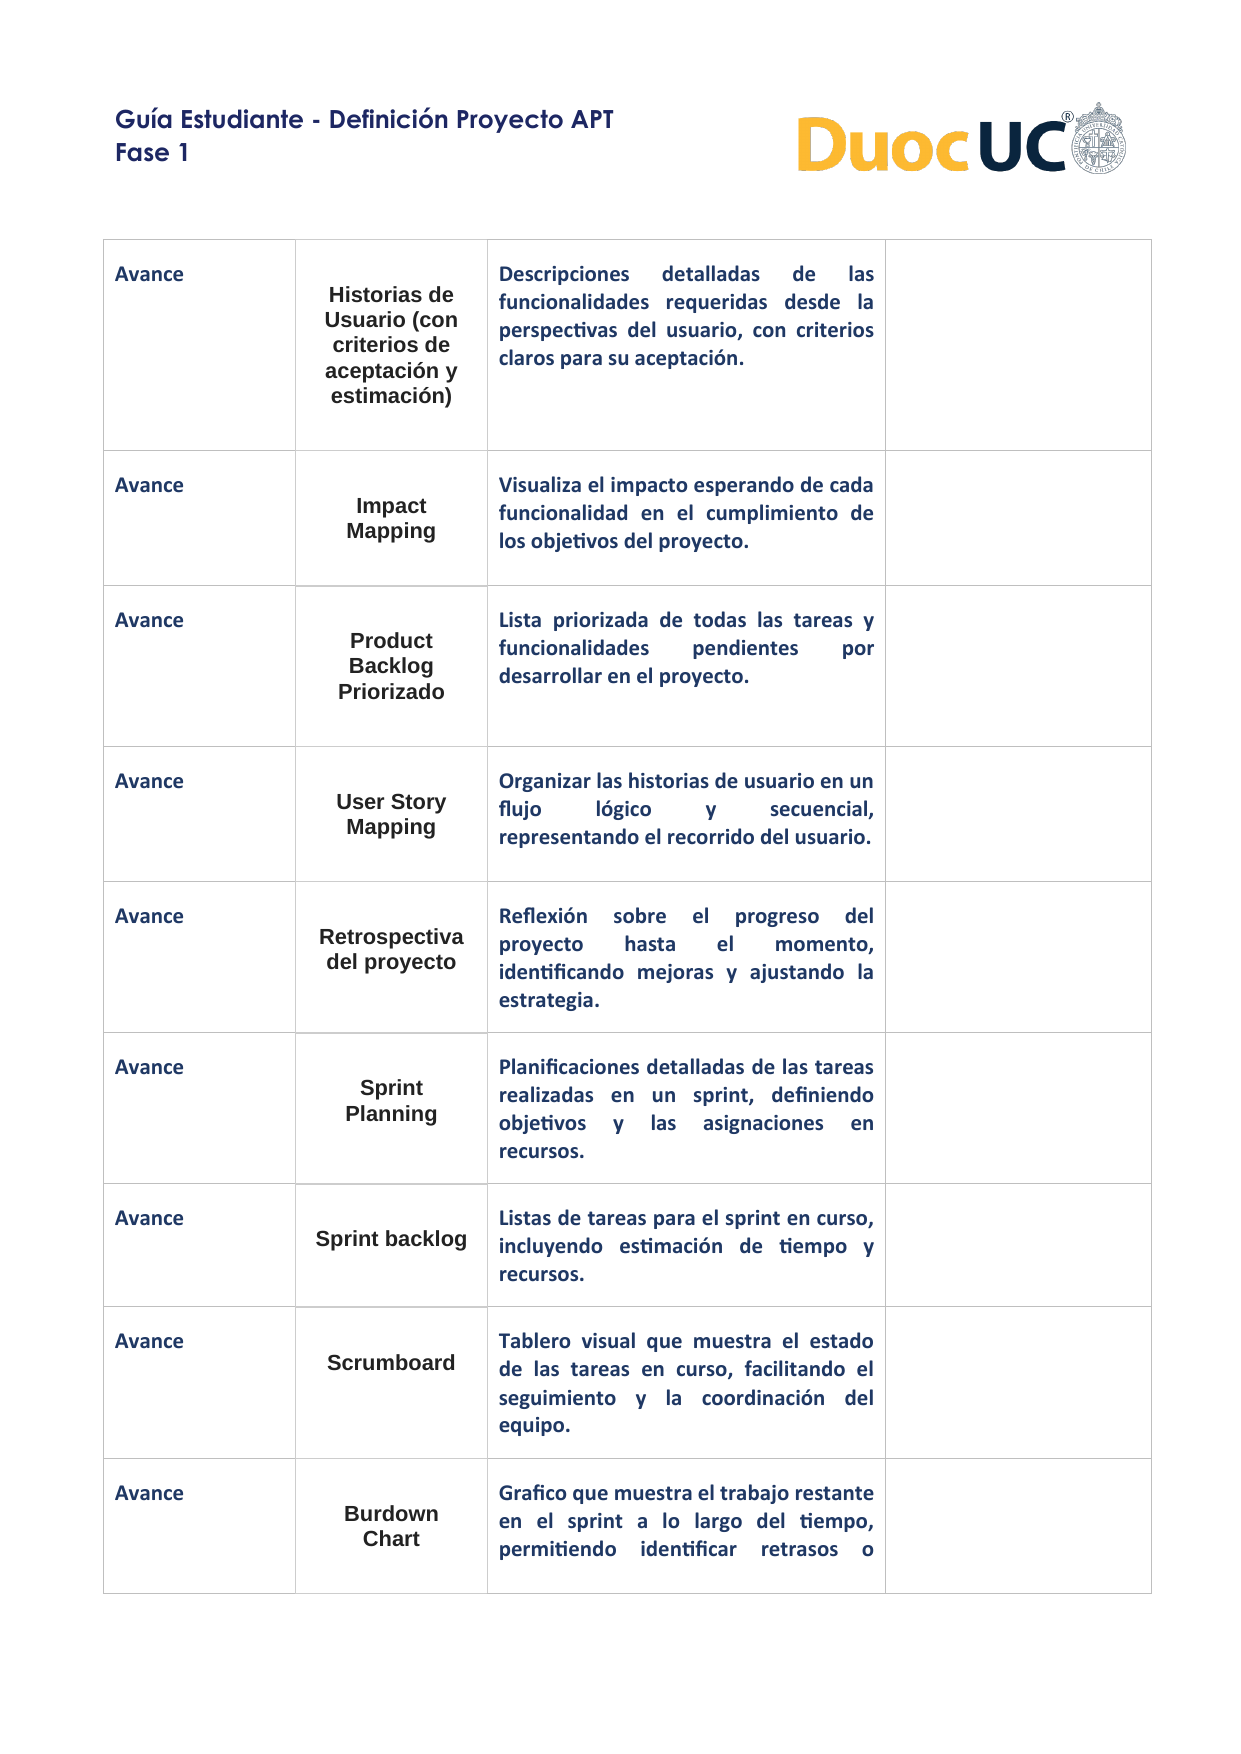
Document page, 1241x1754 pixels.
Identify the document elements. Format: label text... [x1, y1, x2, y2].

table_cell [886, 1459, 1151, 1593]
table_cell [886, 1184, 1151, 1306]
table_cell Descripciones detalladas de las funcionalidades requeridas desde la perspectivas del usuario, con criterios claros para su aceptación. [488, 240, 885, 450]
table_cell Sprint backlog [296, 1185, 487, 1306]
table_cell User Story Mapping [296, 747, 487, 881]
table_cell Avance [104, 1459, 295, 1593]
table_cell Avance [104, 882, 295, 1032]
table_cell [886, 451, 1151, 585]
table_cell Listas de tareas para el sprint en curso, incluyendo estimación de tiempo y recursos. [488, 1184, 885, 1306]
table_cell Organizar las historias de usuario en un flujo lógico y secuencial, representando el recorrido del usuario. [488, 747, 885, 881]
table_cell Grafico que muestra el trabajo restante en el sprint a lo largo del tiempo, permitiendo identificar retrasos o adelantos. [488, 1459, 885, 1593]
table_cell Avance [104, 747, 295, 881]
table_cell Impact Mapping [296, 451, 487, 585]
table_cell Scrumboard [296, 1308, 487, 1457]
table_cell Lista priorizada de todas las tareas y funcionalidades pendientes por desarrollar en el proyecto. [488, 586, 885, 746]
table_cell Avance [104, 586, 295, 746]
table_cell Visualiza el impacto esperando de cada funcionalidad en el cumplimiento de los objetivos del proyecto. [488, 451, 885, 585]
table_cell Sprint Planning [296, 1034, 487, 1183]
table_cell [886, 1307, 1151, 1457]
table_cell Reflexión sobre el progreso del proyecto hasta el momento, identificando mejoras y ajustando la estrategia. [488, 882, 885, 1032]
table_cell Avance [104, 240, 295, 450]
table_cell [886, 747, 1151, 881]
table_cell Burdown Chart [296, 1459, 487, 1593]
table_cell Avance [104, 451, 295, 585]
table_cell [886, 586, 1151, 746]
table_cell Planificaciones detalladas de las tareas realizadas en un sprint, definiendo objetivos y las asignaciones en recursos. [488, 1033, 885, 1183]
table_cell [886, 882, 1151, 1032]
table_cell Avance [104, 1033, 295, 1183]
table_cell [886, 1033, 1151, 1183]
table_cell Retrospectiva del proyecto [296, 882, 487, 1032]
table_cell Tablero visual que muestra el estado de las tareas en curso, facilitando el seguimiento y la coordinación del equipo. [488, 1307, 885, 1457]
table_cell Avance [104, 1307, 295, 1457]
table_cell [886, 240, 1151, 450]
table_cell Historias de Usuario (con criterios de aceptación y estimación) [296, 240, 487, 450]
picture [798, 102, 1126, 174]
table_cell Product Backlog Priorizado [296, 587, 487, 746]
table_cell Avance [104, 1184, 295, 1306]
